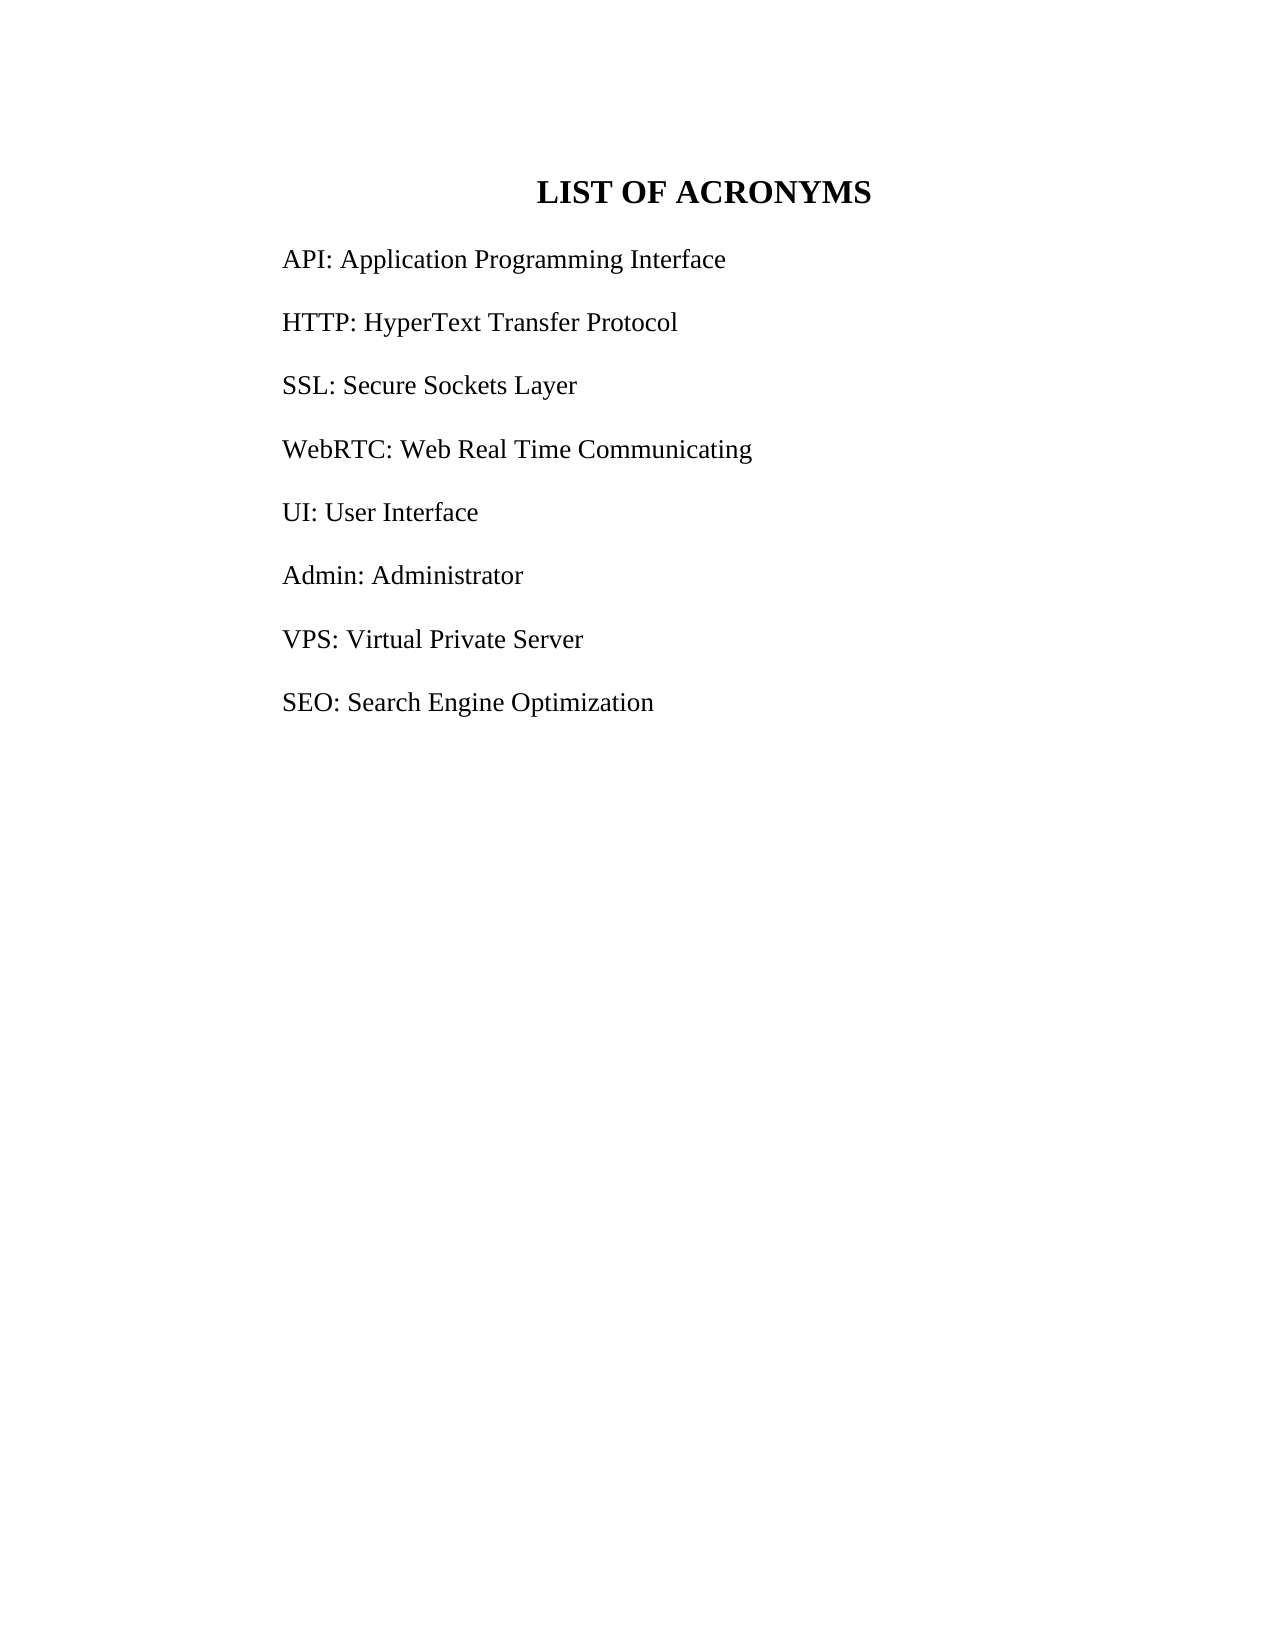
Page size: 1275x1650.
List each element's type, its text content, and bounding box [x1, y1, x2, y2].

text Admin: Administrator [207, 559, 1157, 591]
text SEO: Search Engine Optimization [207, 686, 1157, 717]
text SSL: Secure Sockets Layer [207, 369, 1157, 401]
text UI: User Interface [207, 496, 1157, 527]
text HTTP: HyperText Transfer Protocol [207, 306, 1157, 337]
text VPS: Virtual Private Server [207, 623, 1157, 654]
subtitle LIST OF ACRONYMS [252, 173, 1157, 211]
text WebRTC: Web Real Time Communicating [207, 433, 1157, 464]
text API: Application Programming Interface [207, 243, 1157, 274]
